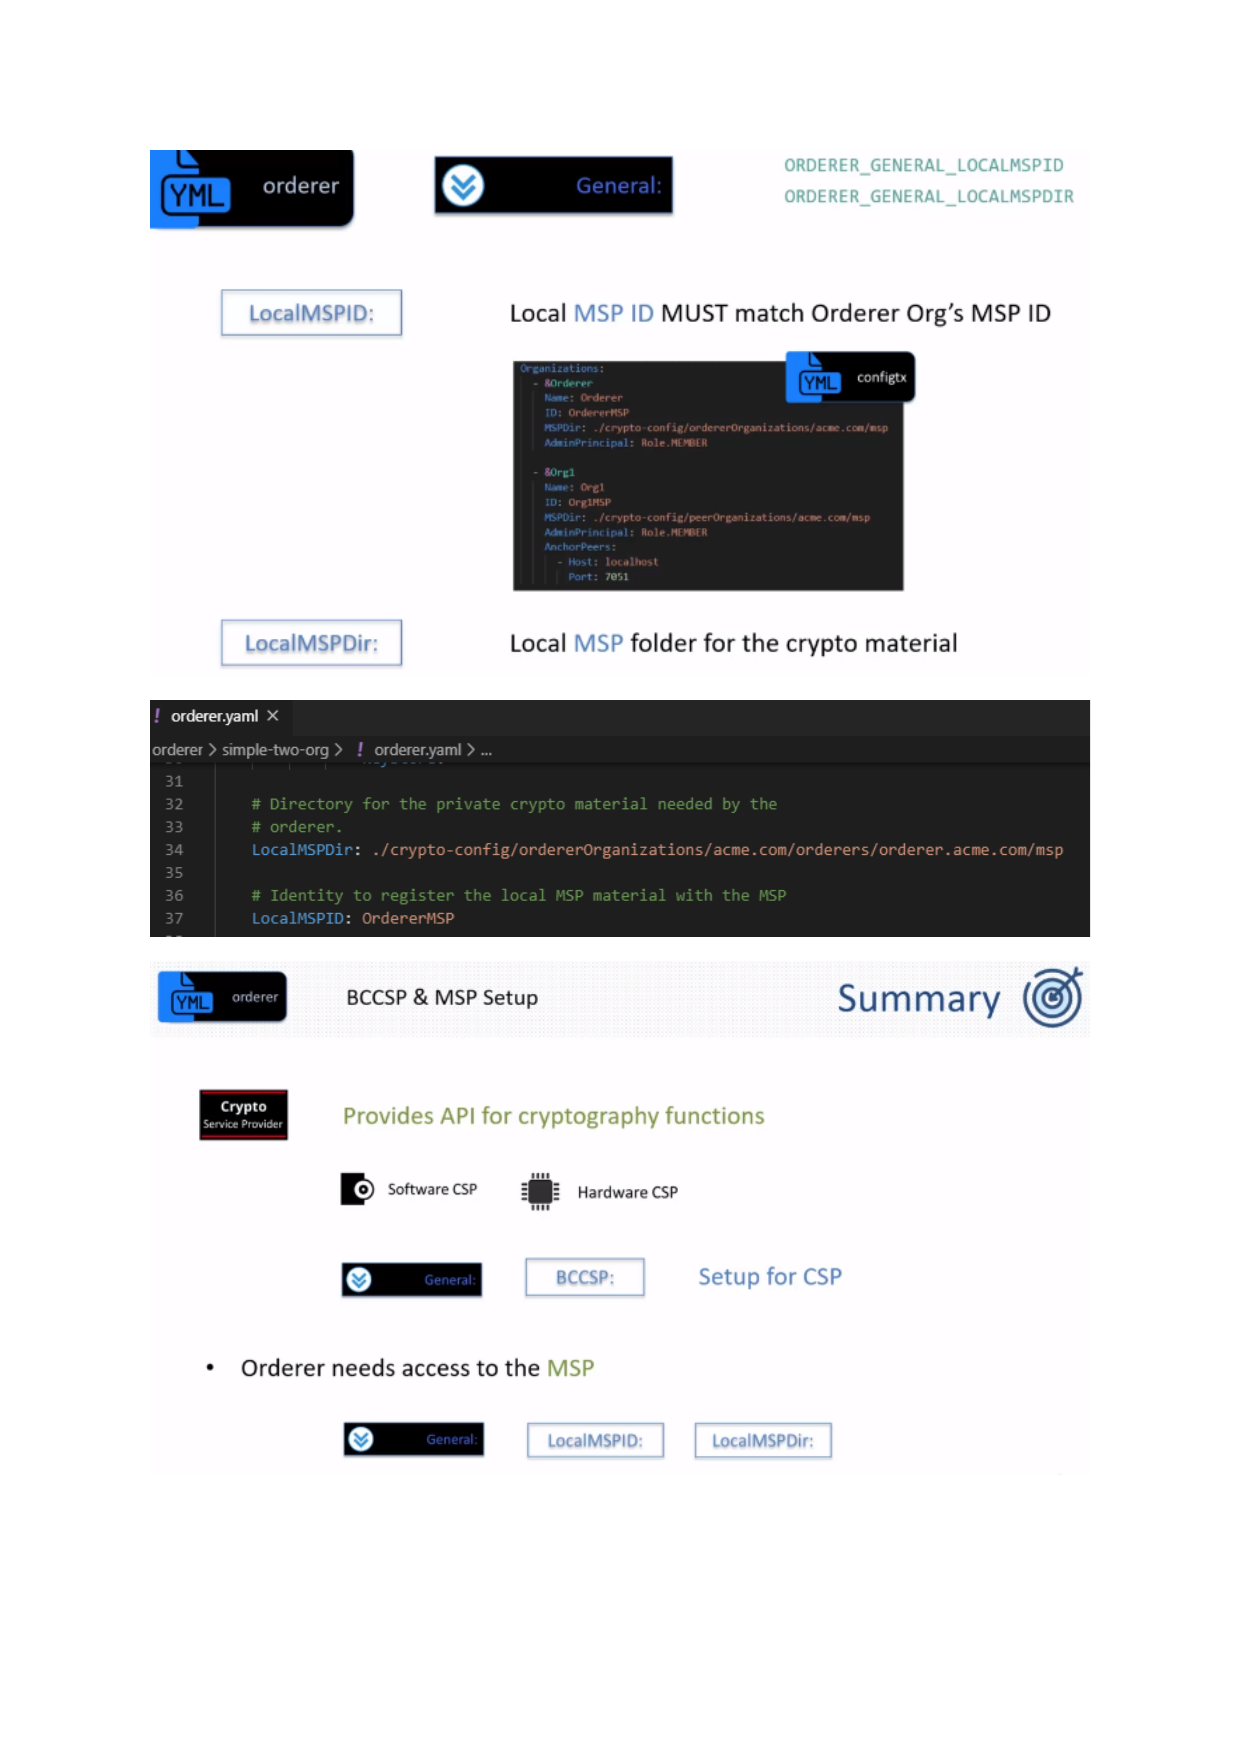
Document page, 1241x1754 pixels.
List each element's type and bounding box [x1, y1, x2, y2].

picture [150, 150, 1091, 676]
picture [150, 700, 1091, 937]
picture [150, 961, 1091, 1475]
